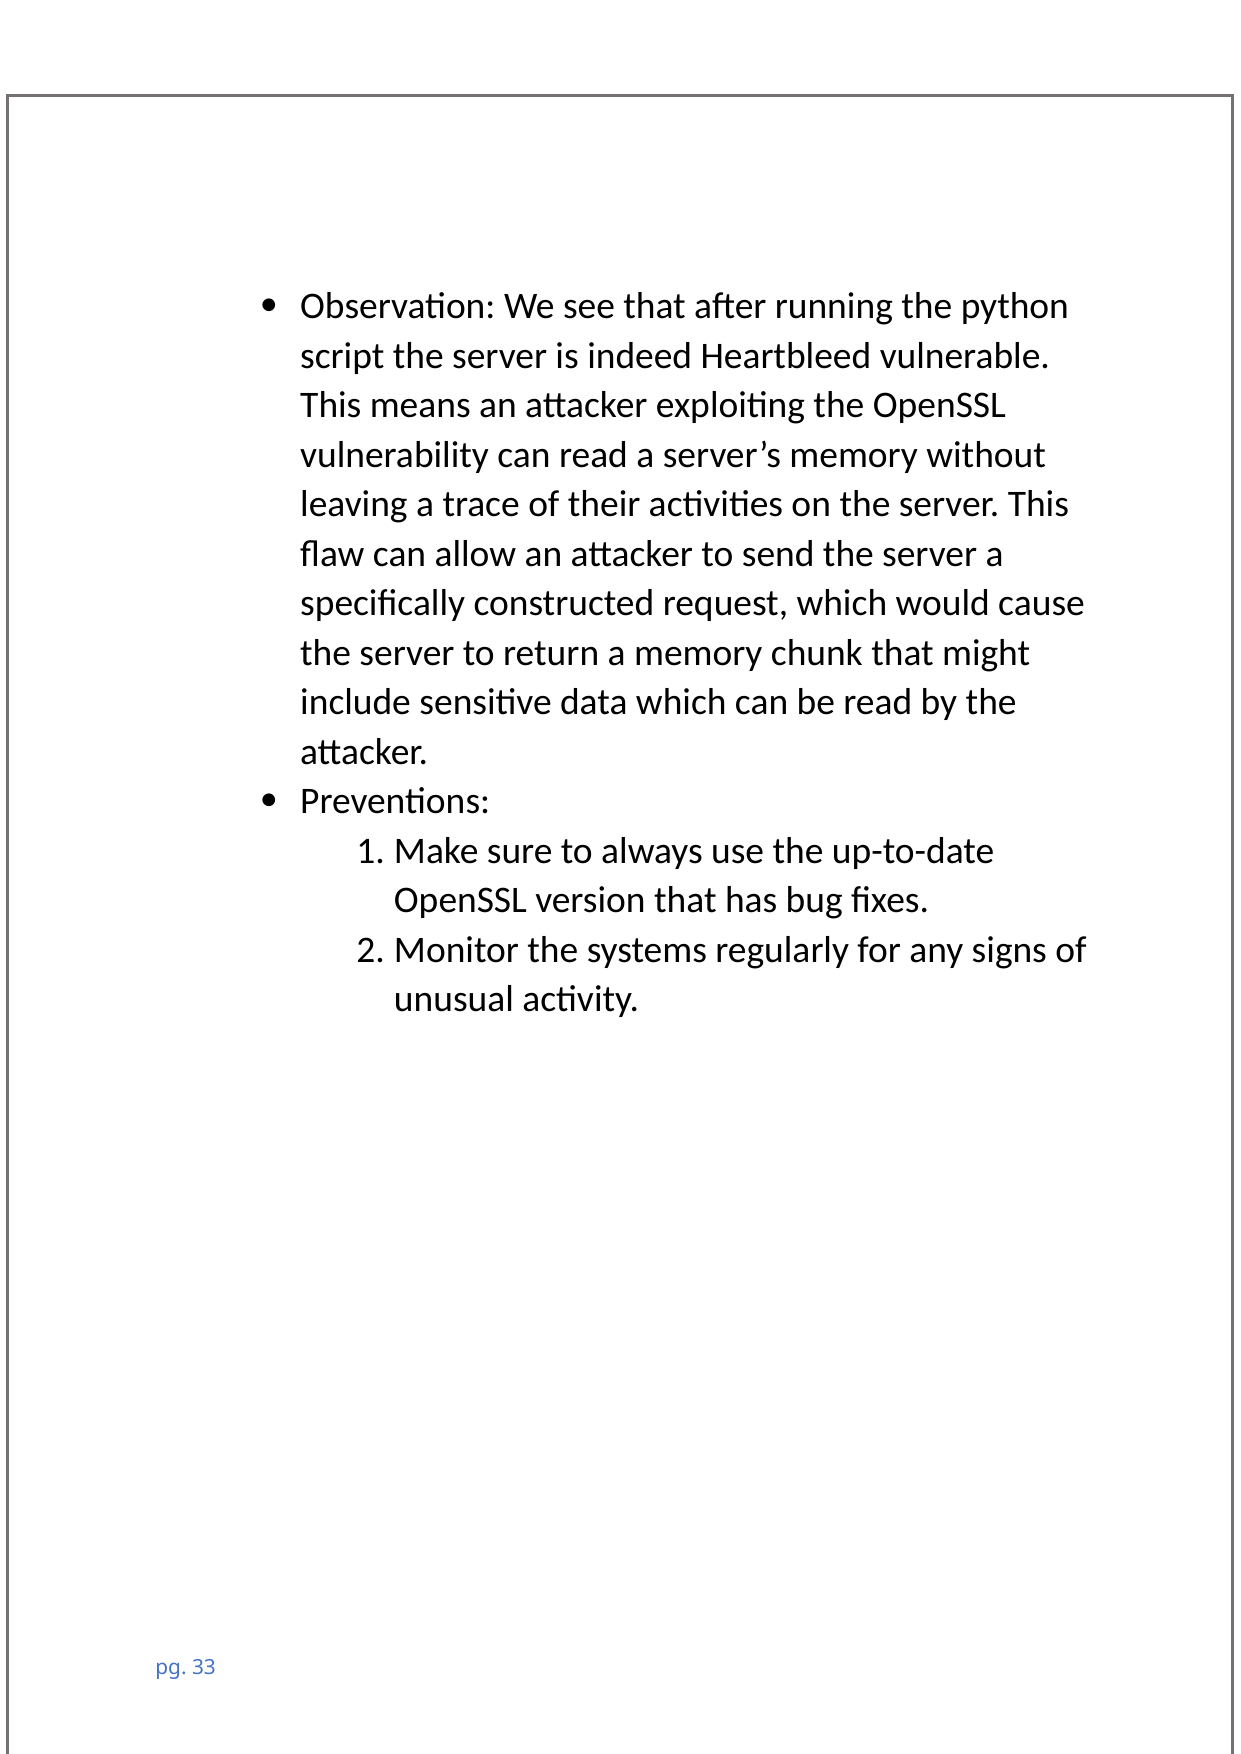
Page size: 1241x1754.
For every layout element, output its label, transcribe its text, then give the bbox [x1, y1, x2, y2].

list Monitor the systems regularly for any signs of unusual activity. [356, 926, 1090, 1021]
list Preventions: [262, 777, 1090, 823]
list Make sure to always use the up-to-date OpenSSL version that has bug fixes. [356, 827, 1090, 922]
list Observation: We see that after running the python script the server is indeed Heartbleed vulnerable. This means an attacker exploiting the OpenSSL vulnerability can read a server’s memory without leaving a trace of their activities on the server. This flaw can allow an attacker to send the server a specifically constructed request, which would cause the server to return a memory chunk that might include sensitive data which can be read by the attacker. [262, 282, 1090, 773]
